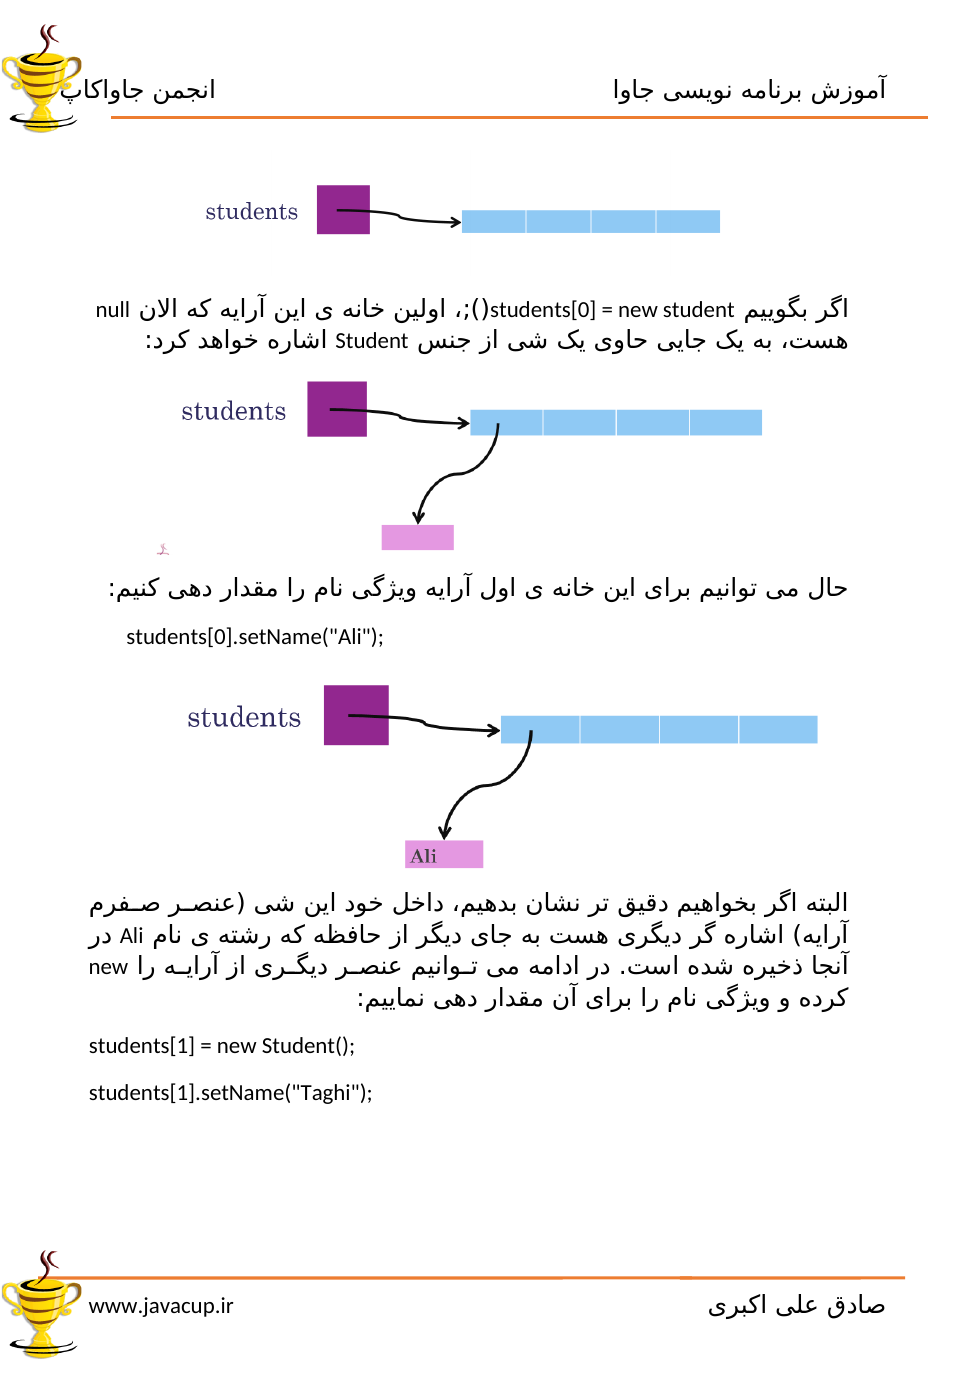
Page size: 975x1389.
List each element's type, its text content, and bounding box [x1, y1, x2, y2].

picture [0, 21, 82, 132]
text students[1] = new Student(); [89, 1031, 886, 1059]
text students[1].setName("Taghi"); [89, 1078, 886, 1106]
picture [156, 373, 781, 555]
text البته اگر بخواهیم دقیق تر نشان بدهیم، داخل خود این شی (عنصر صفرم آرایه) اشاره گر دیگری هست به جای دیگر از حافظه که رشته ی نام Ali در آنجا ذخیره شده است. در ادامه می توانیم عنصر دیگری از آرایه را new کرده و ویژگی نام را برای آن مقدار دهی نماییم: [89, 888, 849, 1012]
picture [188, 150, 749, 276]
picture [0, 1247, 82, 1358]
text حال می توانیم برای این خانه ی اول آرایه ویژگی نام را مقدار دهی کنیم: [89, 574, 849, 603]
picture [178, 668, 835, 870]
text اگر بگوییم students[0] = new student();، اولین خانه ی این آرایه که الان null هست، به یک جایی حاوی یک شی از جنس Student اشاره خواهد کرد: [89, 294, 849, 355]
text students[0].setName("Ali"); [126, 622, 886, 650]
